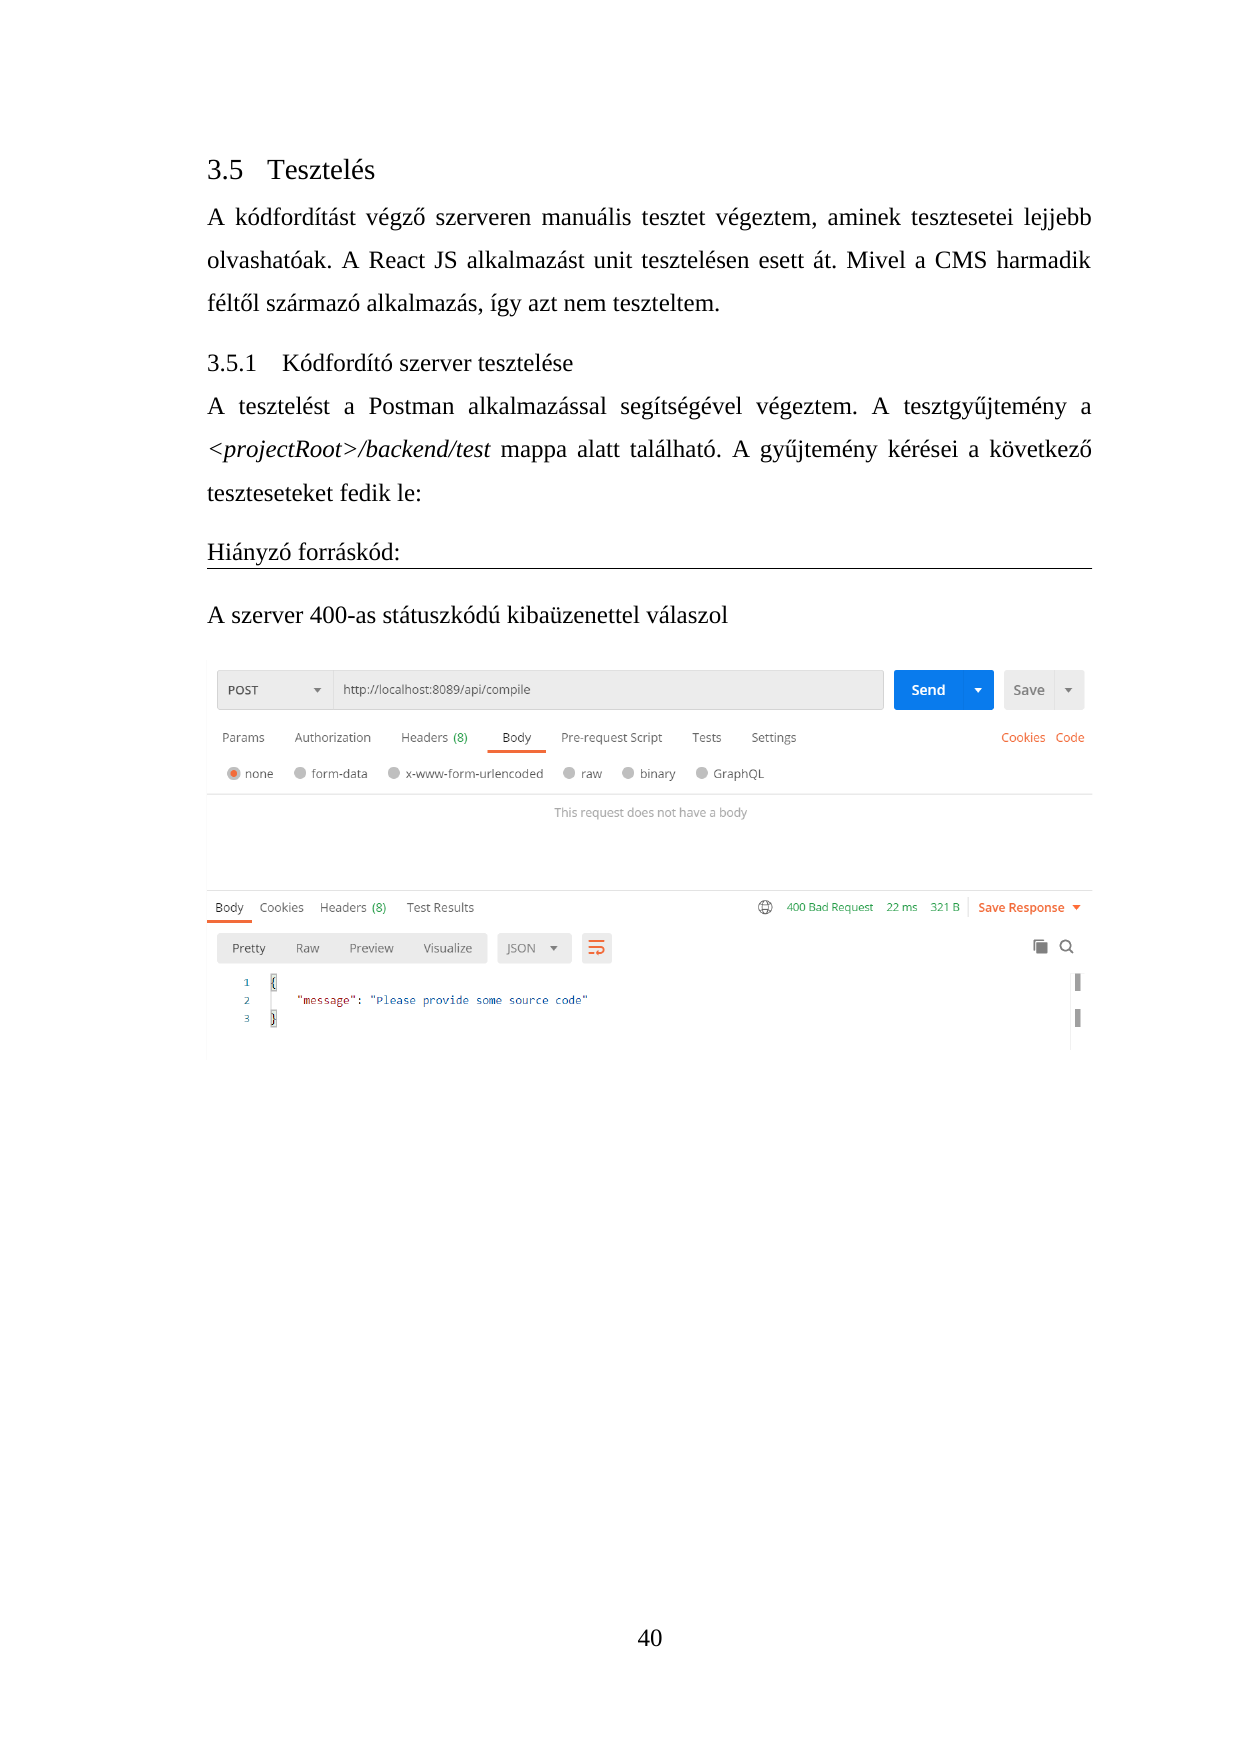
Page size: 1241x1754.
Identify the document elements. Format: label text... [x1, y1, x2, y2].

picture [206, 660, 1093, 1060]
text A szerver 400-as státuszkódú kibaüzenettel válaszol [207, 600, 1092, 629]
subtitle Tesztelés [207, 152, 1092, 185]
text A tesztelést a Postman alkalmazással segítségével végeztem. A tesztgyűjtemény a <projectRoot>/backend/test mappa alatt található. A gyűjtemény kérései a következő teszteseteket fedik le: [207, 391, 1092, 506]
text A kódfordítást végző szerveren manuális tesztet végeztem, aminek tesztesetei lejjebb olvashatóak. A React JS alkalmazást unit tesztelésen esett át. Mivel a CMS harmadik féltől származó alkalmazás, így azt nem teszteltem. [207, 202, 1092, 317]
subtitle Kódfordító szerver tesztelése [207, 348, 1092, 377]
text Hiányzó forráskód: [207, 537, 1092, 568]
